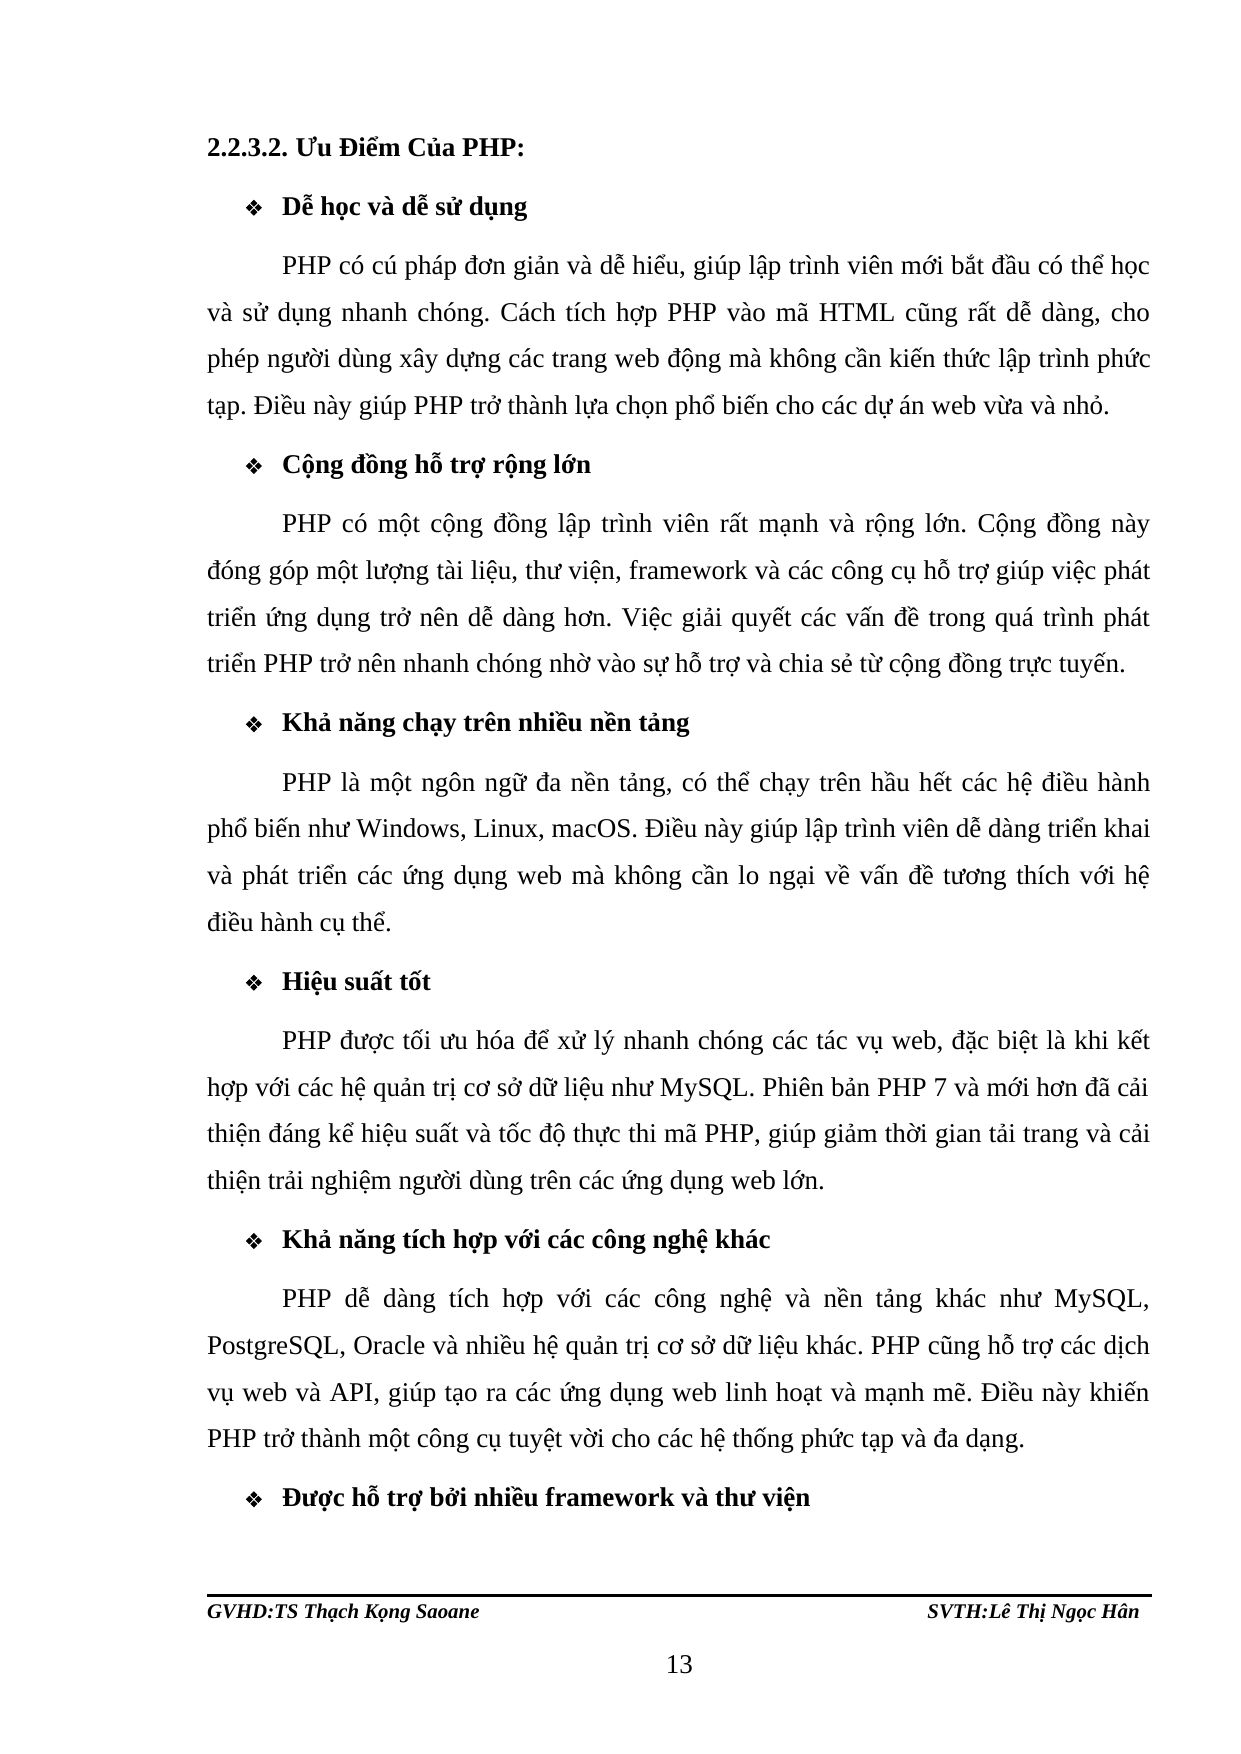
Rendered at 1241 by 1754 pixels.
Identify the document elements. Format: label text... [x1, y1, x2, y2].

list Cộng đồng hỗ trợ rộng lớn [244, 448, 1152, 479]
text PHP dễ dàng tích hợp với các công nghệ và nền tảng khác như MySQL, PostgreSQL, Oracle và nhiều hệ quản trị cơ sở dữ liệu khác. PHP cũng hỗ trợ các dịch vụ web và API, giúp tạo ra các ứng dụng web linh hoạt và mạnh mẽ. Điều này khiến PHP trở thành một công cụ tuyệt vời cho các hệ thống phức tạp và đa dạng. [207, 1282, 1152, 1453]
text PHP được tối ưu hóa để xử lý nhanh chóng các tác vụ web, đặc biệt là khi kết hợp với các hệ quản trị cơ sở dữ liệu như MySQL. Phiên bản PHP 7 và mới hơn đã cải thiện đáng kể hiệu suất và tốc độ thực thi mã PHP, giúp giảm thời gian tải trang và cải thiện trải nghiệm người dùng trên các ứng dụng web lớn. [207, 1024, 1152, 1195]
list Ưu Điểm Của PHP: [207, 131, 1152, 162]
list Dễ học và dễ sử dụng [244, 190, 1152, 221]
text PHP có cú pháp đơn giản và dễ hiểu, giúp lập trình viên mới bắt đầu có thể học và sử dụng nhanh chóng. Cách tích hợp PHP vào mã HTML cũng rất dễ dàng, cho phép người dùng xây dựng các trang web động mà không cần kiến thức lập trình phức tạp. Điều này giúp PHP trở thành lựa chọn phổ biến cho các dự án web vừa và nhỏ. [207, 249, 1152, 420]
list Khả năng chạy trên nhiều nền tảng [244, 706, 1152, 738]
list Hiệu suất tốt [244, 965, 1152, 996]
list Được hỗ trợ bởi nhiều framework và thư viện [244, 1481, 1152, 1513]
list Khả năng tích hợp với các công nghệ khác [244, 1223, 1152, 1254]
text PHP là một ngôn ngữ đa nền tảng, có thể chạy trên hầu hết các hệ điều hành phổ biến như Windows, Linux, macOS. Điều này giúp lập trình viên dễ dàng triển khai và phát triển các ứng dụng web mà không cần lo ngại về vấn đề tương thích với hệ điều hành cụ thể. [207, 766, 1152, 937]
text PHP có một cộng đồng lập trình viên rất mạnh và rộng lớn. Cộng đồng này đóng góp một lượng tài liệu, thư viện, framework và các công cụ hỗ trợ giúp việc phát triển ứng dụng trở nên dễ dàng hơn. Việc giải quyết các vấn đề trong quá trình phát triển PHP trở nên nhanh chóng nhờ vào sự hỗ trợ và chia sẻ từ cộng đồng trực tuyến. [207, 507, 1152, 678]
